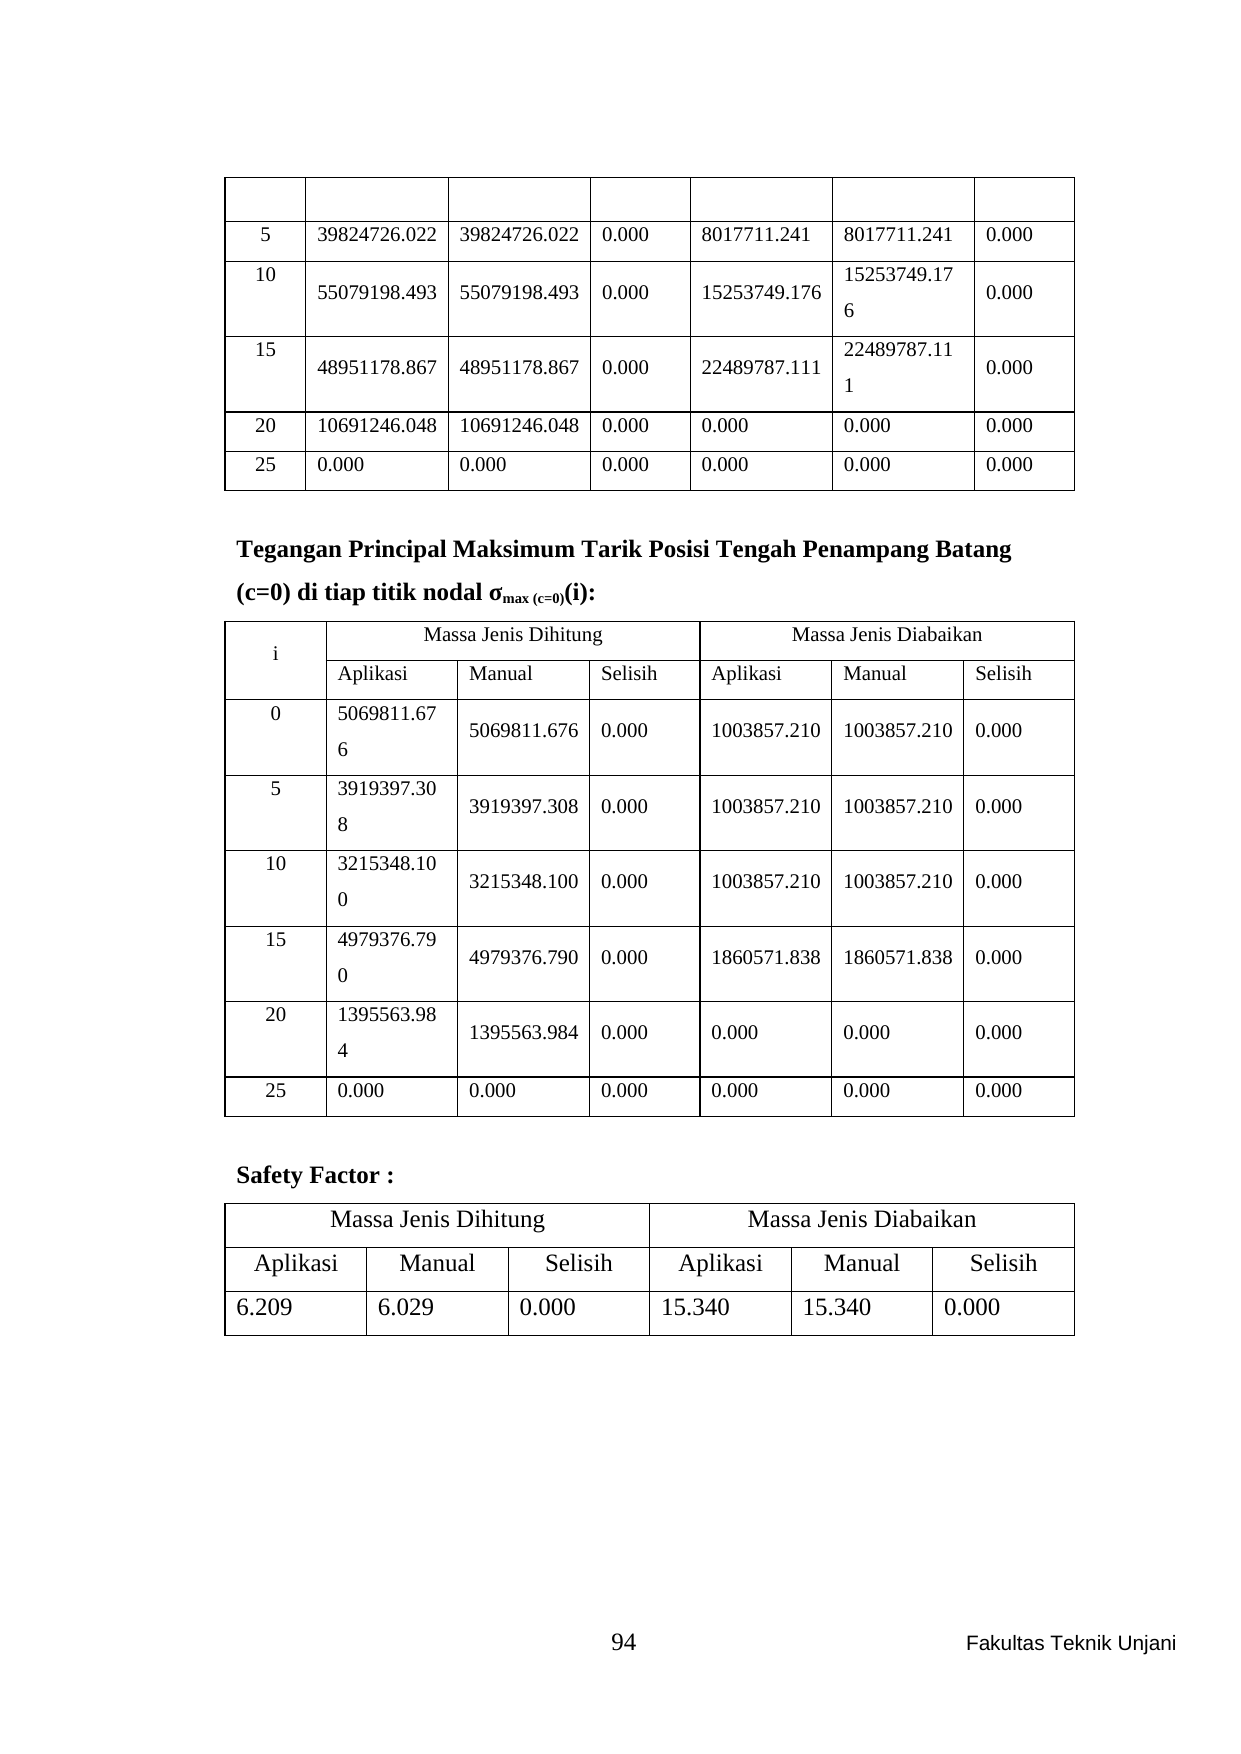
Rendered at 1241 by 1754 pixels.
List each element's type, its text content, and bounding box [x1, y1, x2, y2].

text Safety Factor : [236, 1160, 1063, 1189]
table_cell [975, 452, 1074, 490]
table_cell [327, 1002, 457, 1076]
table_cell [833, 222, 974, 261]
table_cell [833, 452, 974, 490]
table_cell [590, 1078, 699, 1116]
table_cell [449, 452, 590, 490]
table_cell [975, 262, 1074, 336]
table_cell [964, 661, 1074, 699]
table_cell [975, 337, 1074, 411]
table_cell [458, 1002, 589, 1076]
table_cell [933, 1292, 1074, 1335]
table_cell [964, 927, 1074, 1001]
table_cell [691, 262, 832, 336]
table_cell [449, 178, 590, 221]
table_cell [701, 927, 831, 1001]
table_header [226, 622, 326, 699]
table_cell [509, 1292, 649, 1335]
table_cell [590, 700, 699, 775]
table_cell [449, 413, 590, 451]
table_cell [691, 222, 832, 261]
text Tegangan Principal Maksimum Tarik Posisi Tengah Penampang Batang (c=0) di tiap titik nodal σmax (c=0)(i): [236, 534, 1063, 606]
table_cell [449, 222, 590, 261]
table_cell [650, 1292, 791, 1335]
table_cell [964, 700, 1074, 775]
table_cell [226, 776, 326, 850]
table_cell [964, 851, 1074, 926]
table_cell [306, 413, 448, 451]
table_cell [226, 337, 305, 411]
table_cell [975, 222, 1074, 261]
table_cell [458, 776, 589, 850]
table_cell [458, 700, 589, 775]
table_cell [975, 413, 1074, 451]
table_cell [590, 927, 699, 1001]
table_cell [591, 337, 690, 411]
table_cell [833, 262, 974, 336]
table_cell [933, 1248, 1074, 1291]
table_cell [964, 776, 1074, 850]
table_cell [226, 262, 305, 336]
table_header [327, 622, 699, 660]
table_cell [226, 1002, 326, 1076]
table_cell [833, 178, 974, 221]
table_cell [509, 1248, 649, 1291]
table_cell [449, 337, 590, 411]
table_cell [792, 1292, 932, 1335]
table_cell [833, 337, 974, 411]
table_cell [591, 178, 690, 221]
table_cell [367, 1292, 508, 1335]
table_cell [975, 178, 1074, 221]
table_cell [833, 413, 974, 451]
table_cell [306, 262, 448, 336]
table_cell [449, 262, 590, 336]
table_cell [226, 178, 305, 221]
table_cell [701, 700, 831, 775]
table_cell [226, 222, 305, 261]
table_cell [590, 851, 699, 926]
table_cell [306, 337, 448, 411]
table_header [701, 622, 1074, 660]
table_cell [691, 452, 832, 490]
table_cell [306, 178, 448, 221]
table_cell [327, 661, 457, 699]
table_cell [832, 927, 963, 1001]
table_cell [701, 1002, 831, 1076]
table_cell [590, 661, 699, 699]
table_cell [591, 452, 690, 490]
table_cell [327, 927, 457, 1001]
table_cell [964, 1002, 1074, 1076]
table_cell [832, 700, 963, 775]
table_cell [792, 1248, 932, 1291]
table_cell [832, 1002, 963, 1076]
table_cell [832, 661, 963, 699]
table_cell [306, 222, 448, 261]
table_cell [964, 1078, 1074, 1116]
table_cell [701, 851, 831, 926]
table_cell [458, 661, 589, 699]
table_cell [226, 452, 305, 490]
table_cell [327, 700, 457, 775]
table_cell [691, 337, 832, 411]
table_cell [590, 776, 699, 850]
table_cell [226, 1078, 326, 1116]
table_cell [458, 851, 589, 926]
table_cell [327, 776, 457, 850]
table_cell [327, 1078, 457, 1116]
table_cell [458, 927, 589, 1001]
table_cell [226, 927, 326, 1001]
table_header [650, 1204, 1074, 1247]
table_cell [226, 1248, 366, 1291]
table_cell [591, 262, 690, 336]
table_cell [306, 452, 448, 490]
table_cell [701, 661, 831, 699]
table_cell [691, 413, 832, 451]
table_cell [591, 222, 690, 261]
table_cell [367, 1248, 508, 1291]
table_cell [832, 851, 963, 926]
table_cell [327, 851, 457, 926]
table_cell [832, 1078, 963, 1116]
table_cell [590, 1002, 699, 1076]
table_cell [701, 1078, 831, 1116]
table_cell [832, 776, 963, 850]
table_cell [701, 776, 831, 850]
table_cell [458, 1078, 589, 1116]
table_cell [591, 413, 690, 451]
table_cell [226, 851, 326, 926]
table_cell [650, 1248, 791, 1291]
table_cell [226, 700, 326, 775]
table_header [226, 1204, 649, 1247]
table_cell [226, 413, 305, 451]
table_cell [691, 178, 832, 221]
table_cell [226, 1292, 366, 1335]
